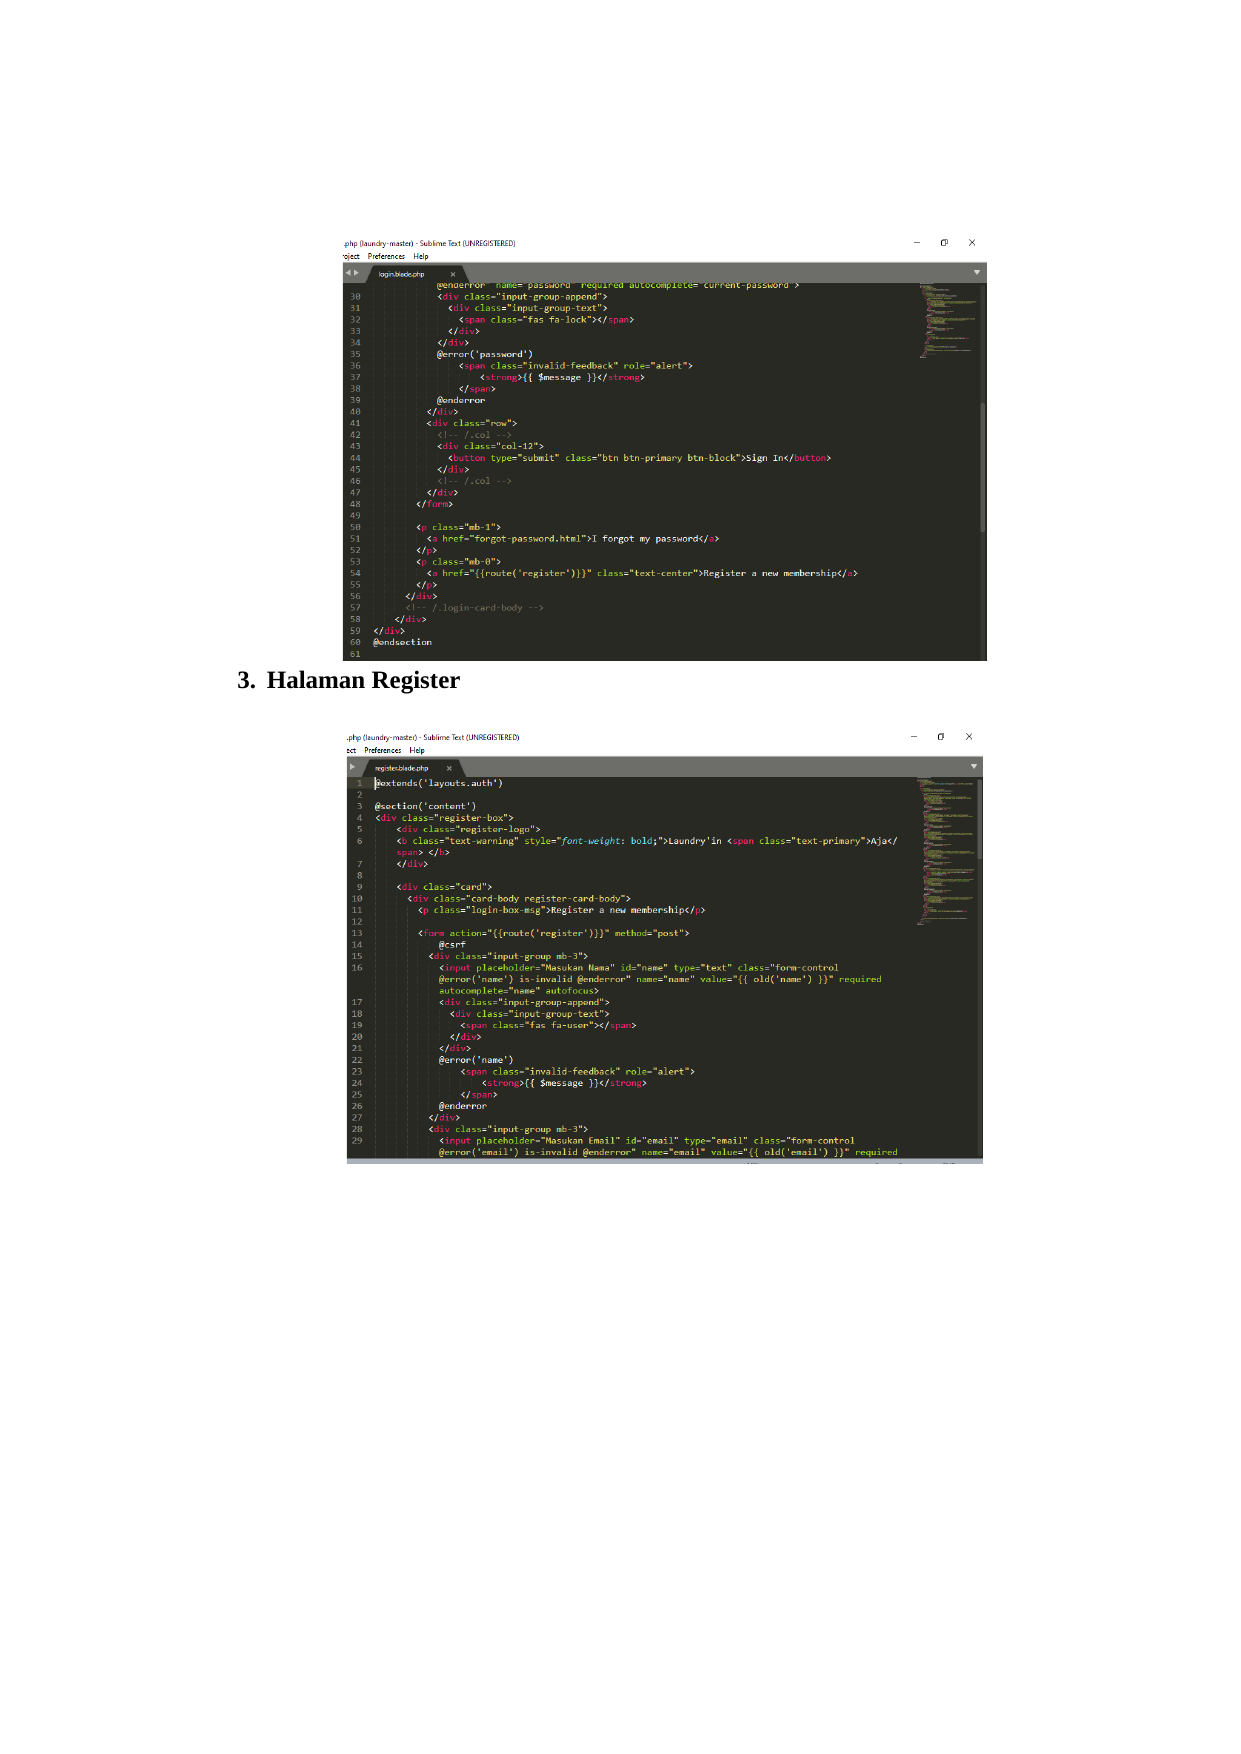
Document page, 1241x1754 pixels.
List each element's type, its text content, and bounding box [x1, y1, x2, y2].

picture [342, 237, 987, 661]
picture [346, 730, 983, 1164]
list Halaman Register [237, 665, 1063, 693]
